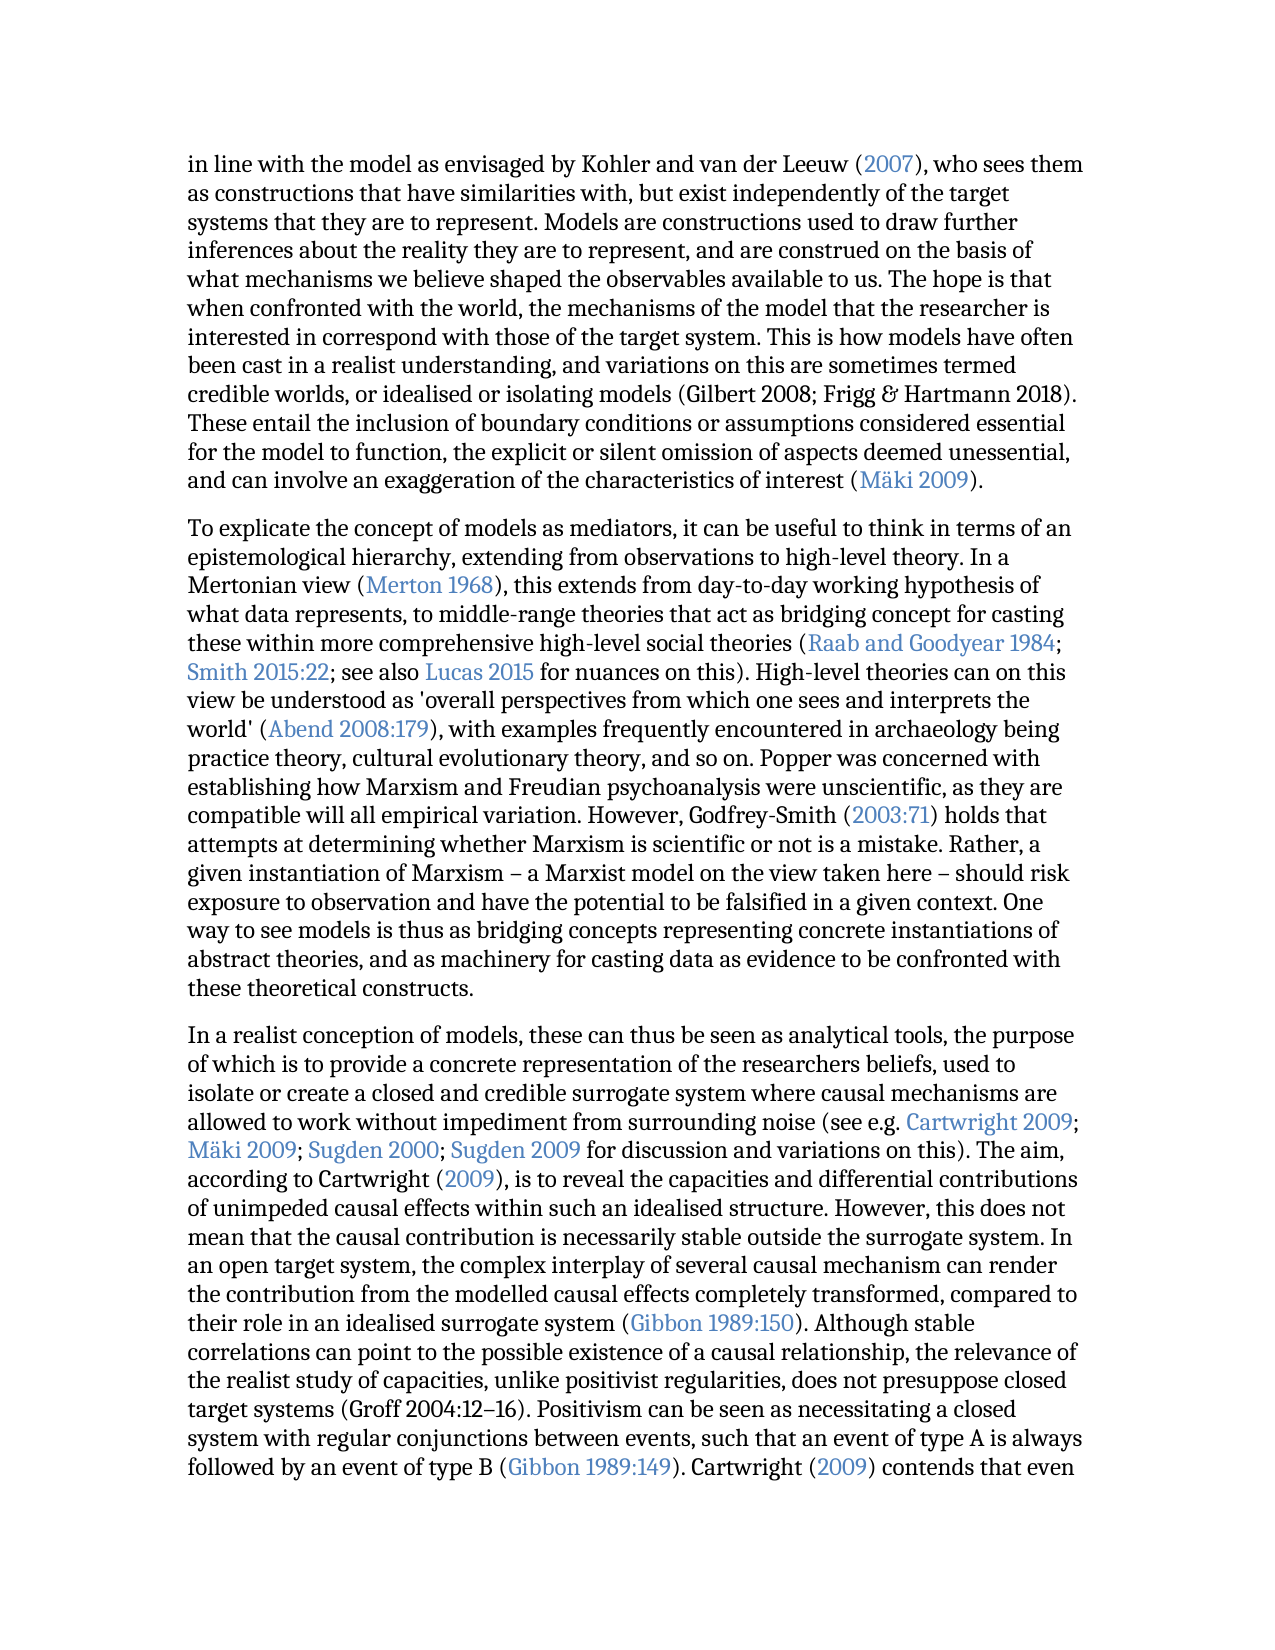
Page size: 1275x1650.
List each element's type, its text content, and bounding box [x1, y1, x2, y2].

text To explicate the concept of models as mediators, it can be useful to think in terms of an epistemological hierarchy, extending from observations to high-level theory. In a Mertonian view (Merton 1968), this extends from day-to-day working hypothesis of what data represents, to middle-range theories that act as bridging concept for casting these within more comprehensive high-level social theories (Raab and Goodyear 1984; Smith 2015:22; see also Lucas 2015 for nuances on this). High-level theories can on this view be understood as 'overall perspectives from which one sees and interprets the world' (Abend 2008:179), with examples frequently encountered in archaeology being practice theory, cultural evolutionary theory, and so on. Popper was concerned with establishing how Marxism and Freudian psychoanalysis were unscientific, as they are compatible will all empirical variation. However, Godfrey-Smith (2003:71) holds that attempts at determining whether Marxism is scientific or not is a mistake. Rather, a given instantiation of Marxism – a Marxist model on the view taken here – should risk exposure to observation and have the potential to be falsified in a given context. One way to see models is thus as bridging concepts representing concrete instantiations of abstract theories, and as machinery for casting data as evidence to be confronted with these theoretical constructs. [187, 514, 1087, 1002]
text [187, 150, 1087, 495]
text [187, 1021, 1087, 1481]
